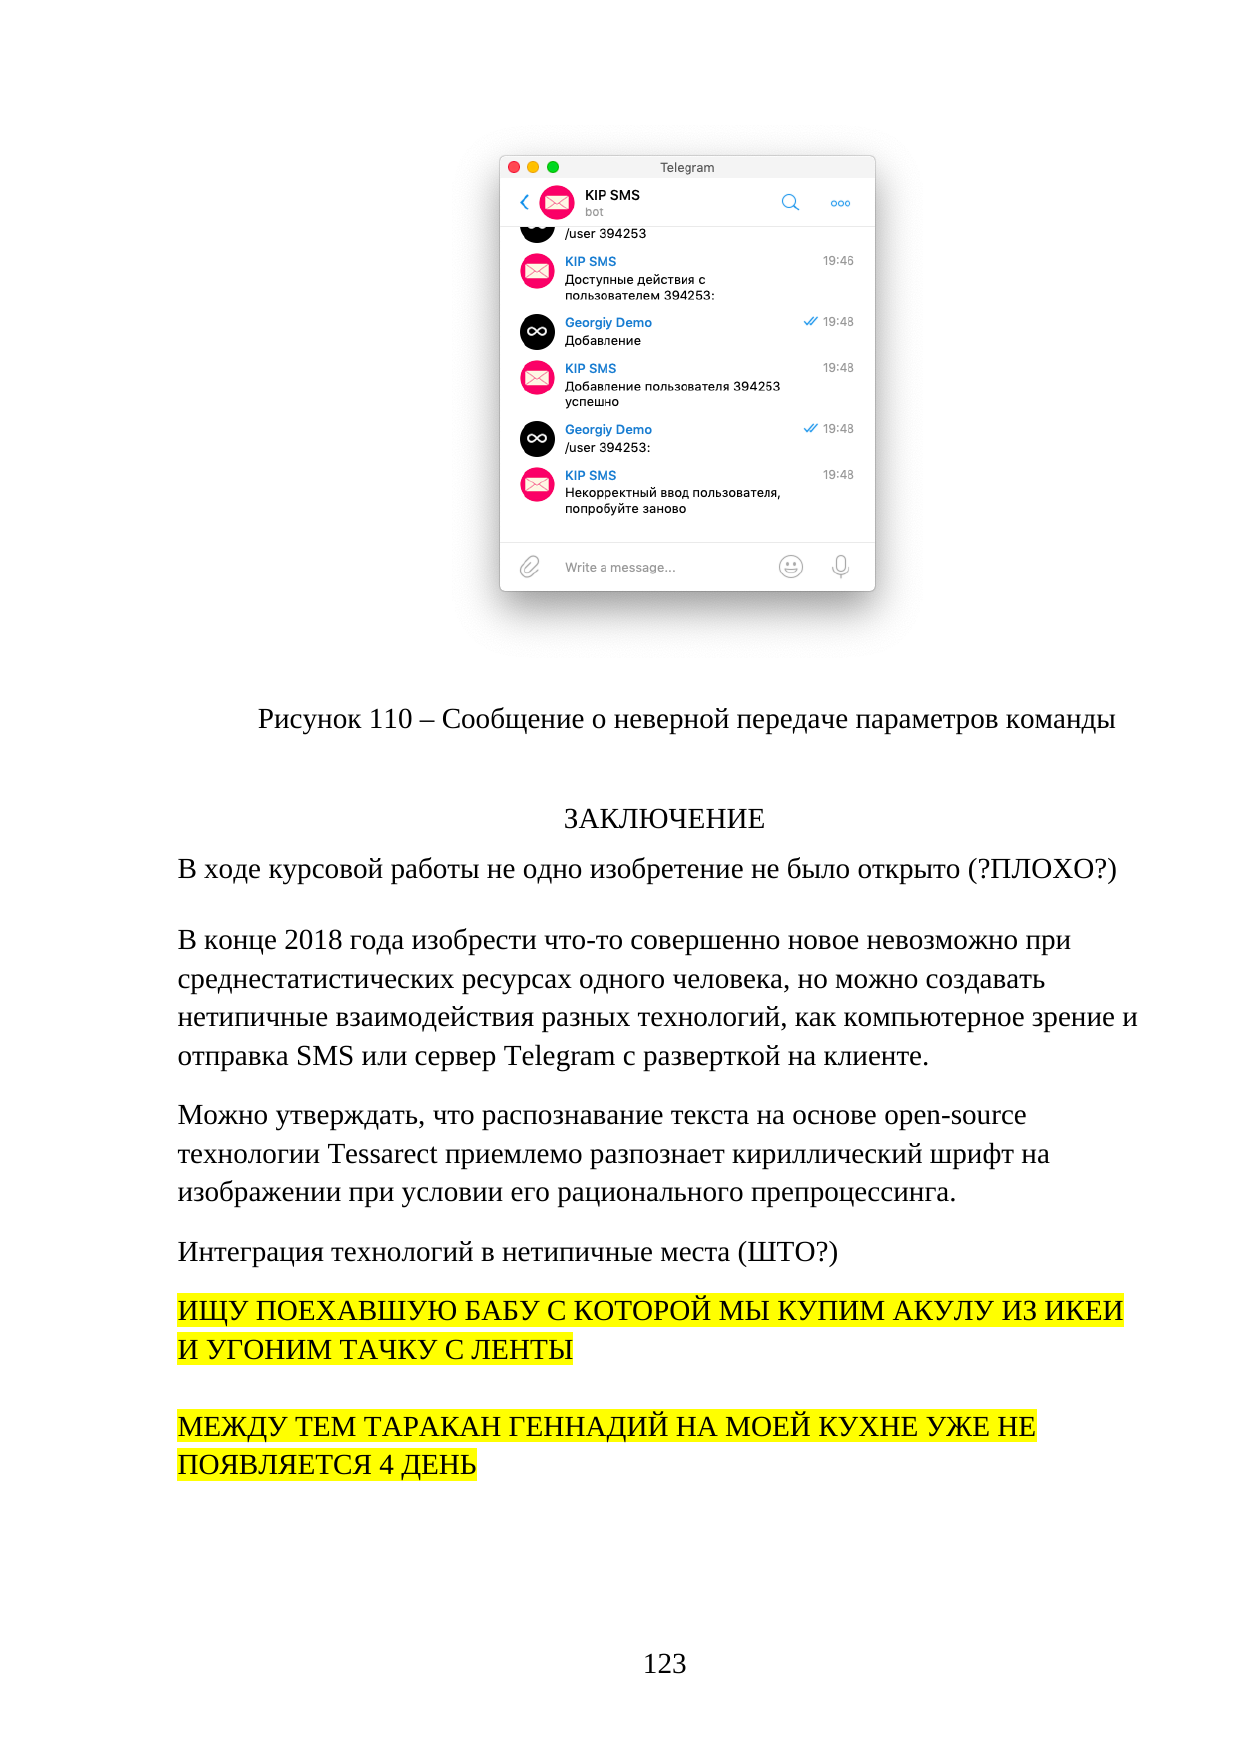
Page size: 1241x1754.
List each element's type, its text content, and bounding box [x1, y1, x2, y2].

text ИЩУ ПОЕХАВШУЮ БАБУ С КОТОРОЙ МЫ КУПИМ АКУЛУ ИЗ ИКЕИ И УГОНИМ ТАЧКУ С ЛЕНТЫ МЕЖДУ ТЕМ ТАРАКАН ГЕННАДИЙ НА МОЕЙ КУХНЕ УЖЕ НЕ ПОЯВЛЯЕТСЯ 4 ДЕНЬ [177, 1293, 1152, 1481]
subtitle ЗАКЛЮЧЕНИЕ [177, 801, 1152, 834]
text В конце 2018 года изобрести что-то совершенно новое невозможно при среднестатистических ресурсах одного человека, но можно создавать нетипичные взаимодействия разных технологий, как компьютерное зрение и отправка SMS или сервер Telegram с разверткой на клиенте. [177, 922, 1152, 1072]
text Интеграция технологий в нетипичные места (ШТО?) [177, 1234, 1152, 1267]
text Рисунок 110 – Сообщение о неверной передаче параметров команды [222, 701, 1152, 734]
picture [444, 118, 930, 664]
text В ходе курсовой работы не одно изобретение не было открыто (?ПЛОХО?) [177, 851, 1152, 885]
text Можно утверждать, что распознавание текста на основе open-source технологии Tessarect приемлемо разпознает кириллический шрифт на изображении при условии его рационального препроцессинга. [177, 1097, 1152, 1208]
